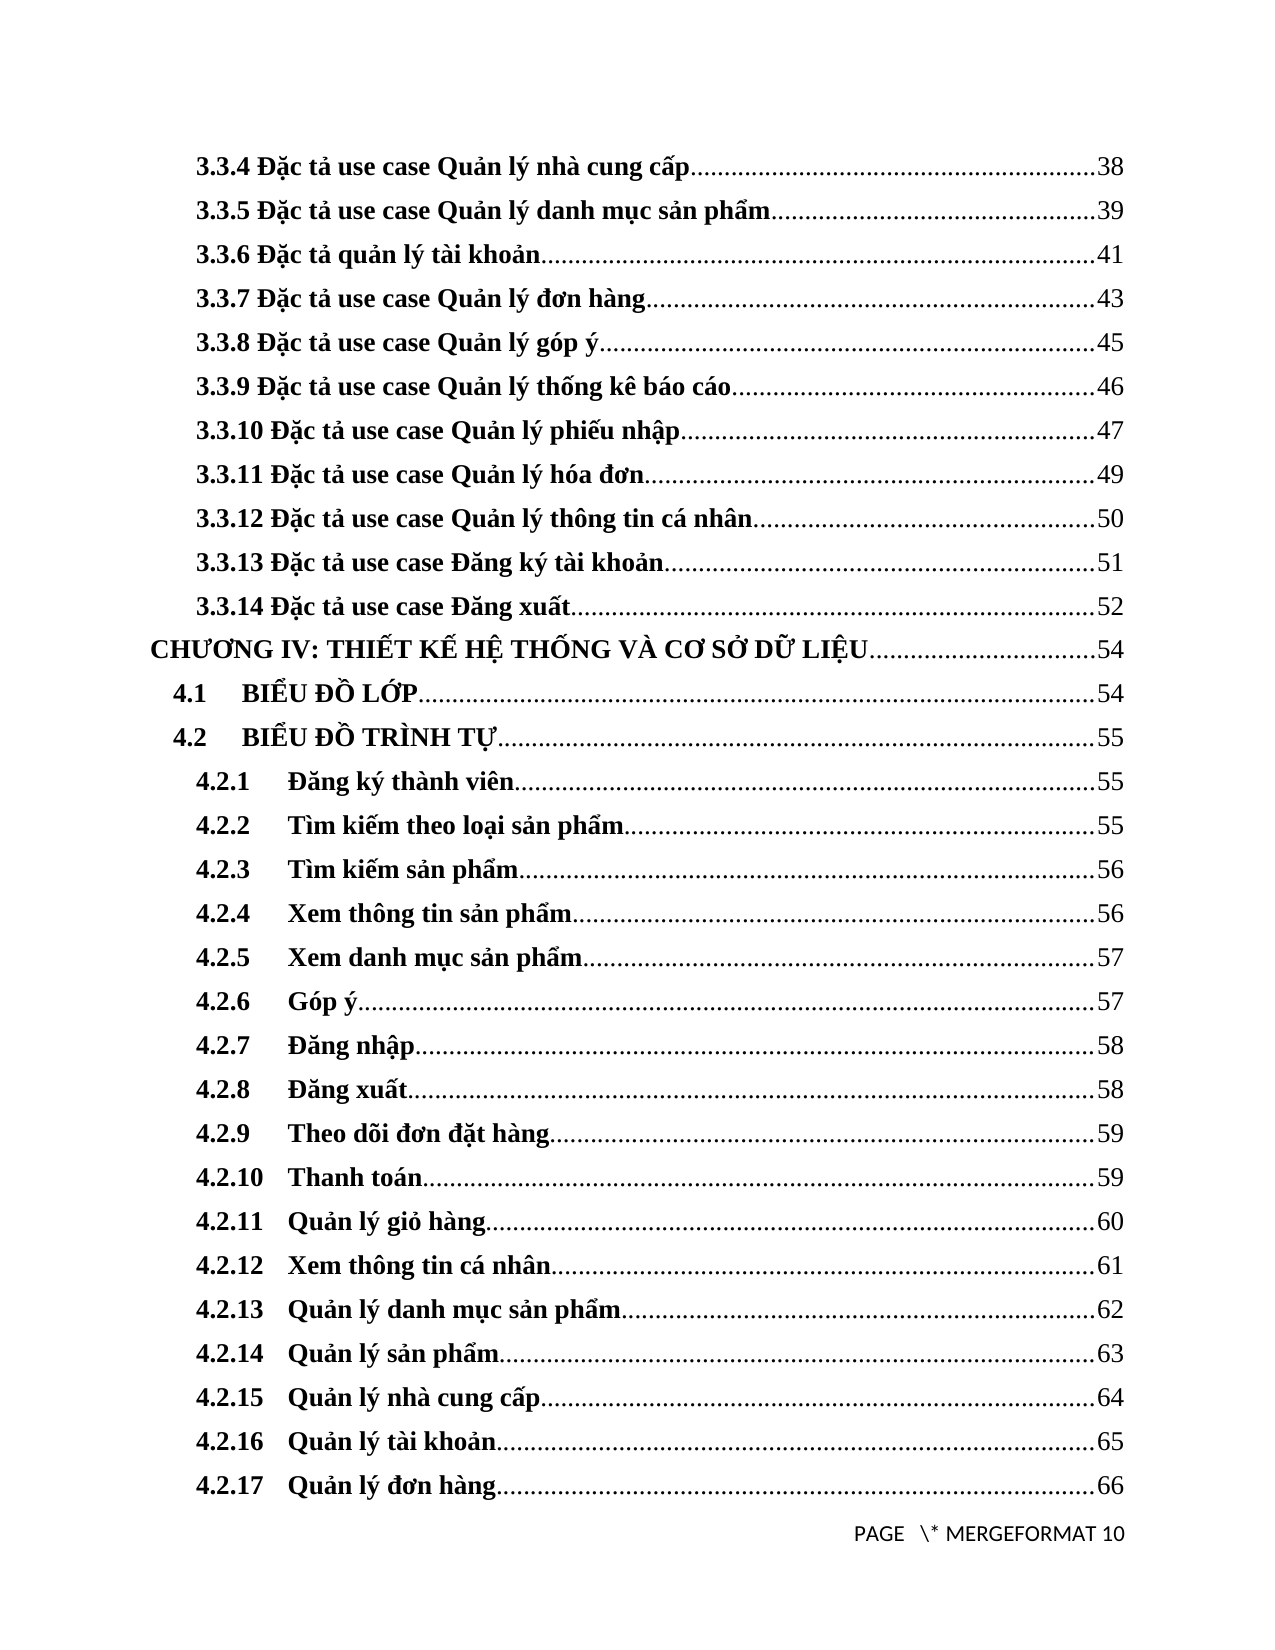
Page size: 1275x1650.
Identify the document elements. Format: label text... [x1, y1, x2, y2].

text 4.2.10 Thanh toán 59 [196, 1161, 1125, 1192]
text 4.2.11 Quản lý giỏ hàng 60 [196, 1205, 1125, 1236]
text 4.2.15 Quản lý nhà cung cấp 64 [196, 1381, 1125, 1412]
text 3.3.4 Đặc tả use case Quản lý nhà cung cấp 38 [196, 150, 1125, 181]
text 4.1 BIỂU ĐỒ LỚP 54 [173, 677, 1125, 709]
text 3.3.11 Đặc tả use case Quản lý hóa đơn 49 [196, 458, 1125, 489]
text 4.2.14 Quản lý sản phẩm 63 [196, 1337, 1125, 1368]
text 3.3.9 Đặc tả use case Quản lý thống kê báo cáo 46 [196, 370, 1125, 401]
text 4.2 BIỂU ĐỒ TRÌNH TỰ 55 [173, 721, 1125, 753]
text 3.3.5 Đặc tả use case Quản lý danh mục sản phẩm 39 [196, 194, 1125, 225]
text 3.3.13 Đặc tả use case Đăng ký tài khoản 51 [196, 546, 1125, 577]
text 4.2.5 Xem danh mục sản phẩm 57 [196, 941, 1125, 972]
text 3.3.6 Đặc tả quản lý tài khoản 41 [196, 238, 1125, 269]
text 3.3.8 Đặc tả use case Quản lý góp ý 45 [196, 326, 1125, 357]
text 4.2.7 Đăng nhập 58 [196, 1029, 1125, 1060]
text 3.3.7 Đặc tả use case Quản lý đơn hàng 43 [196, 282, 1125, 313]
text 4.2.3 Tìm kiếm sản phẩm 56 [196, 853, 1125, 884]
text 3.3.14 Đặc tả use case Đăng xuất 52 [196, 589, 1125, 621]
text 3.3.12 Đặc tả use case Quản lý thông tin cá nhân 50 [196, 502, 1125, 533]
text 4.2.9 Theo dõi đơn đặt hàng 59 [196, 1117, 1125, 1148]
text 4.2.6 Góp ý 57 [196, 985, 1125, 1016]
text 4.2.4 Xem thông tin sản phẩm 56 [196, 897, 1125, 928]
text 3.3.10 Đặc tả use case Quản lý phiếu nhập 47 [196, 414, 1125, 445]
text 4.2.8 Đăng xuất 58 [196, 1073, 1125, 1104]
text 4.2.13 Quản lý danh mục sản phẩm 62 [196, 1293, 1125, 1324]
text 4.2.12 Xem thông tin cá nhân 61 [196, 1249, 1125, 1280]
text 4.2.17 Quản lý đơn hàng 66 [196, 1469, 1125, 1500]
text CHƯƠNG IV: THIẾT KẾ HỆ THỐNG VÀ CƠ SỞ DỮ LIỆU 54 [150, 633, 1125, 665]
text 4.2.1 Đăng ký thành viên 55 [196, 765, 1125, 797]
text 4.2.16 Quản lý tài khoản 65 [196, 1425, 1125, 1456]
text 4.2.2 Tìm kiếm theo loại sản phẩm 55 [196, 809, 1125, 841]
